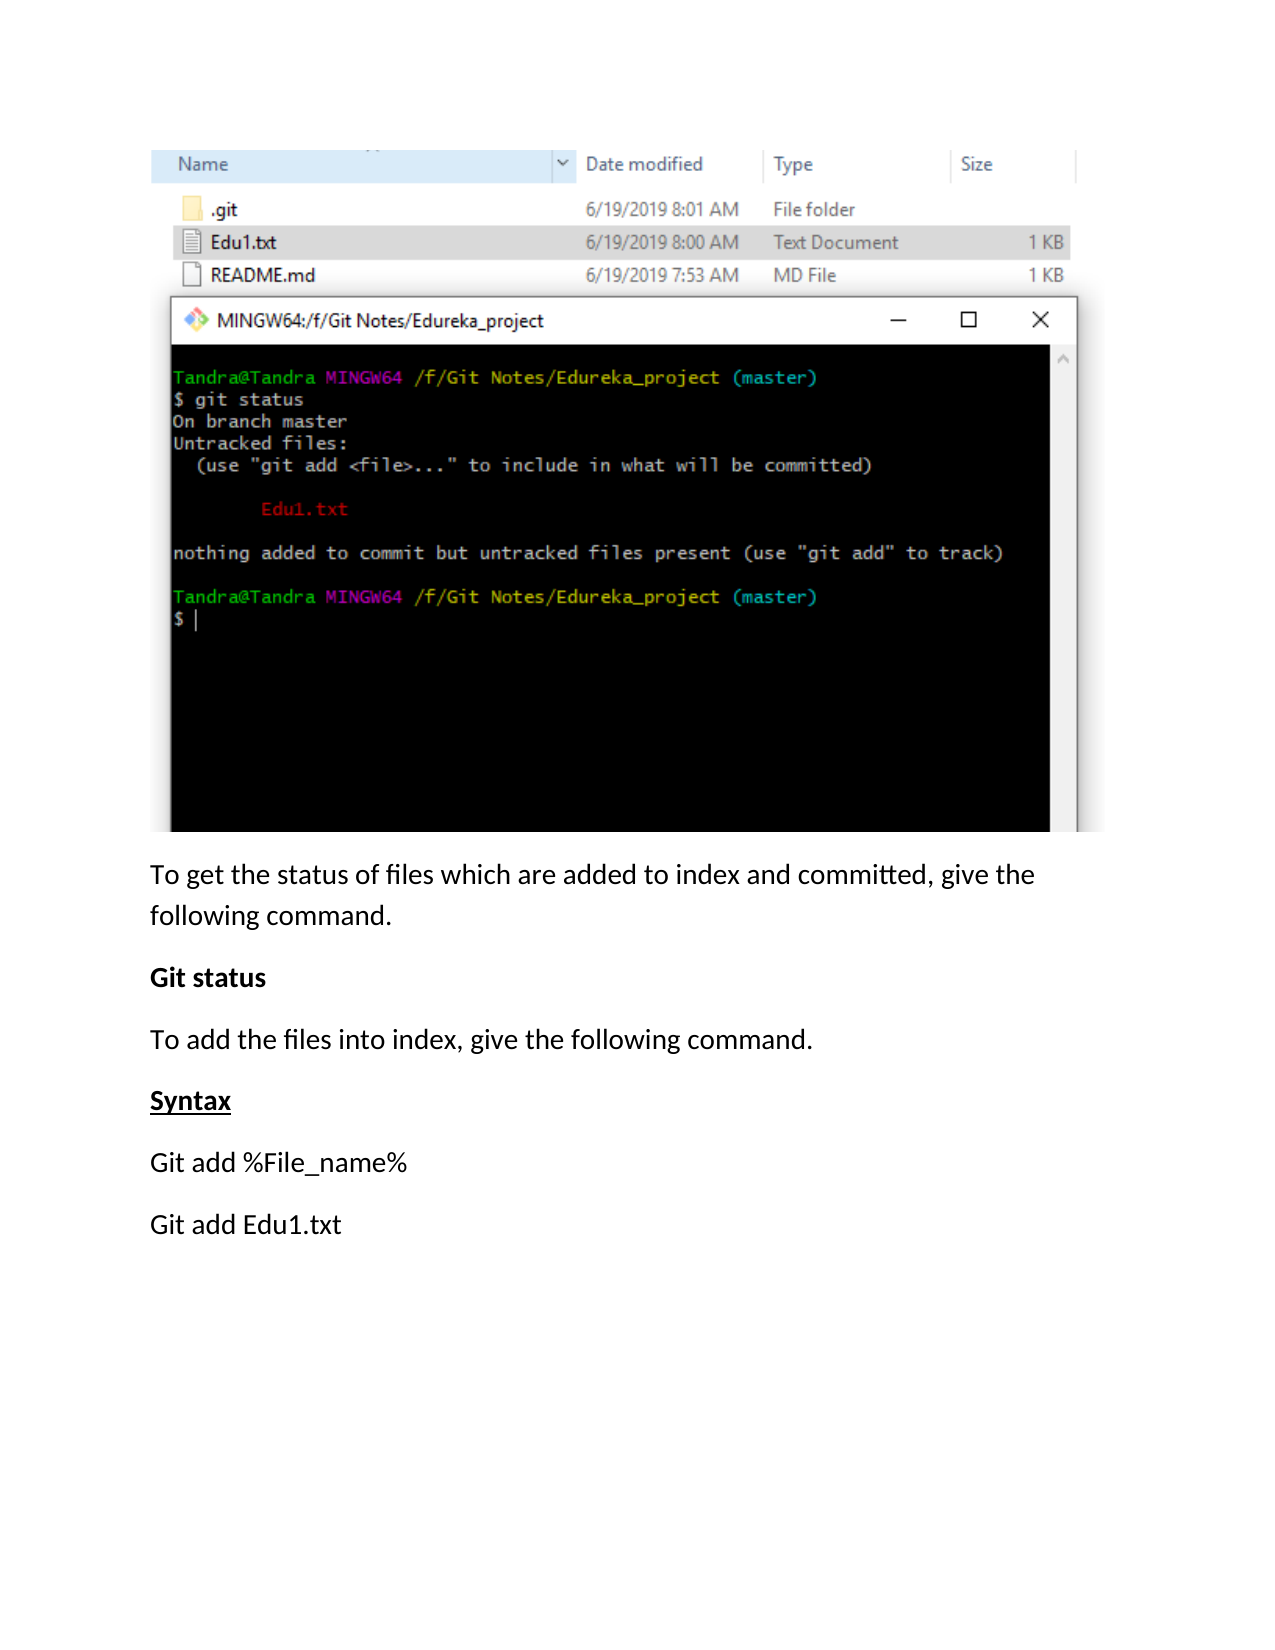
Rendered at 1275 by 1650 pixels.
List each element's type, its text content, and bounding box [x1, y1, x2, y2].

picture [150, 150, 1105, 832]
text Git add %File_name% [150, 1144, 1125, 1180]
text Git add Edu1.txt [150, 1206, 1125, 1242]
text To add the files into index, give the following command. [150, 1021, 1125, 1056]
text Git status [150, 959, 1125, 994]
text Syntax [150, 1082, 1125, 1118]
text To get the status of files which are added to index and committed, give the following command. [150, 856, 1125, 933]
